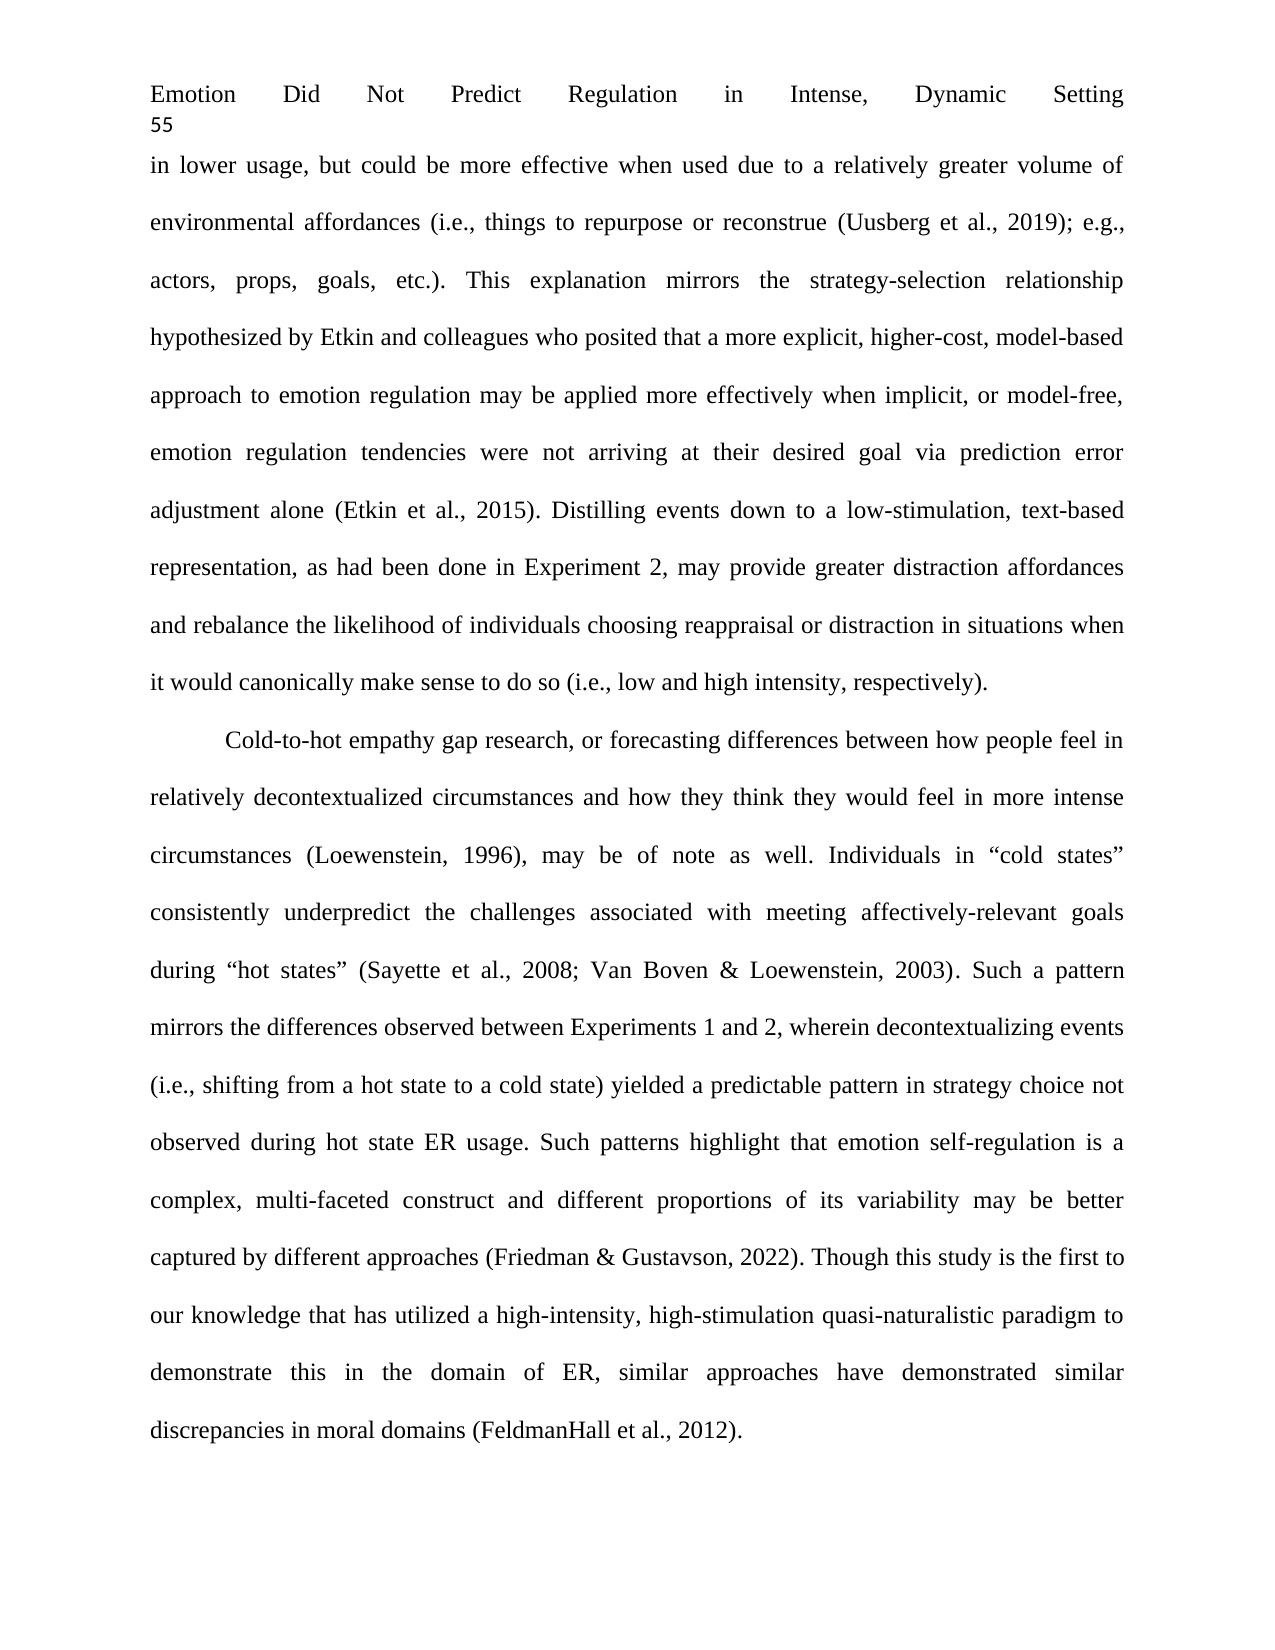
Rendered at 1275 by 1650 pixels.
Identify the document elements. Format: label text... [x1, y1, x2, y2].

text Cold-to-hot empathy gap research, or forecasting differences between how people feel in relatively decontextualized circumstances and how they think they would feel in more intense circumstances (Loewenstein, 1996), may be of note as well. Individuals in “cold states” consistently underpredict the challenges associated with meeting affectively-relevant goals during “hot states” (Sayette et al., 2008; Van Boven & Loewenstein, 2003). Such a pattern mirrors the differences observed between Experiments 1 and 2, wherein decontextualizing events (i.e., shifting from a hot state to a cold state) yielded a predictable pattern in strategy choice not observed during hot state ER usage. Such patterns highlight that emotion self-regulation is a complex, multi-faceted construct and different proportions of its variability may be better captured by different approaches (Friedman & Gustavson, 2022). Though this study is the first to our knowledge that has utilized a high-intensity, high-stimulation quasi-naturalistic paradigm to demonstrate this in the domain of ER, similar approaches have demonstrated similar discrepancies in moral domains (FeldmanHall et al., 2012). [150, 725, 1125, 1444]
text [150, 150, 1125, 696]
